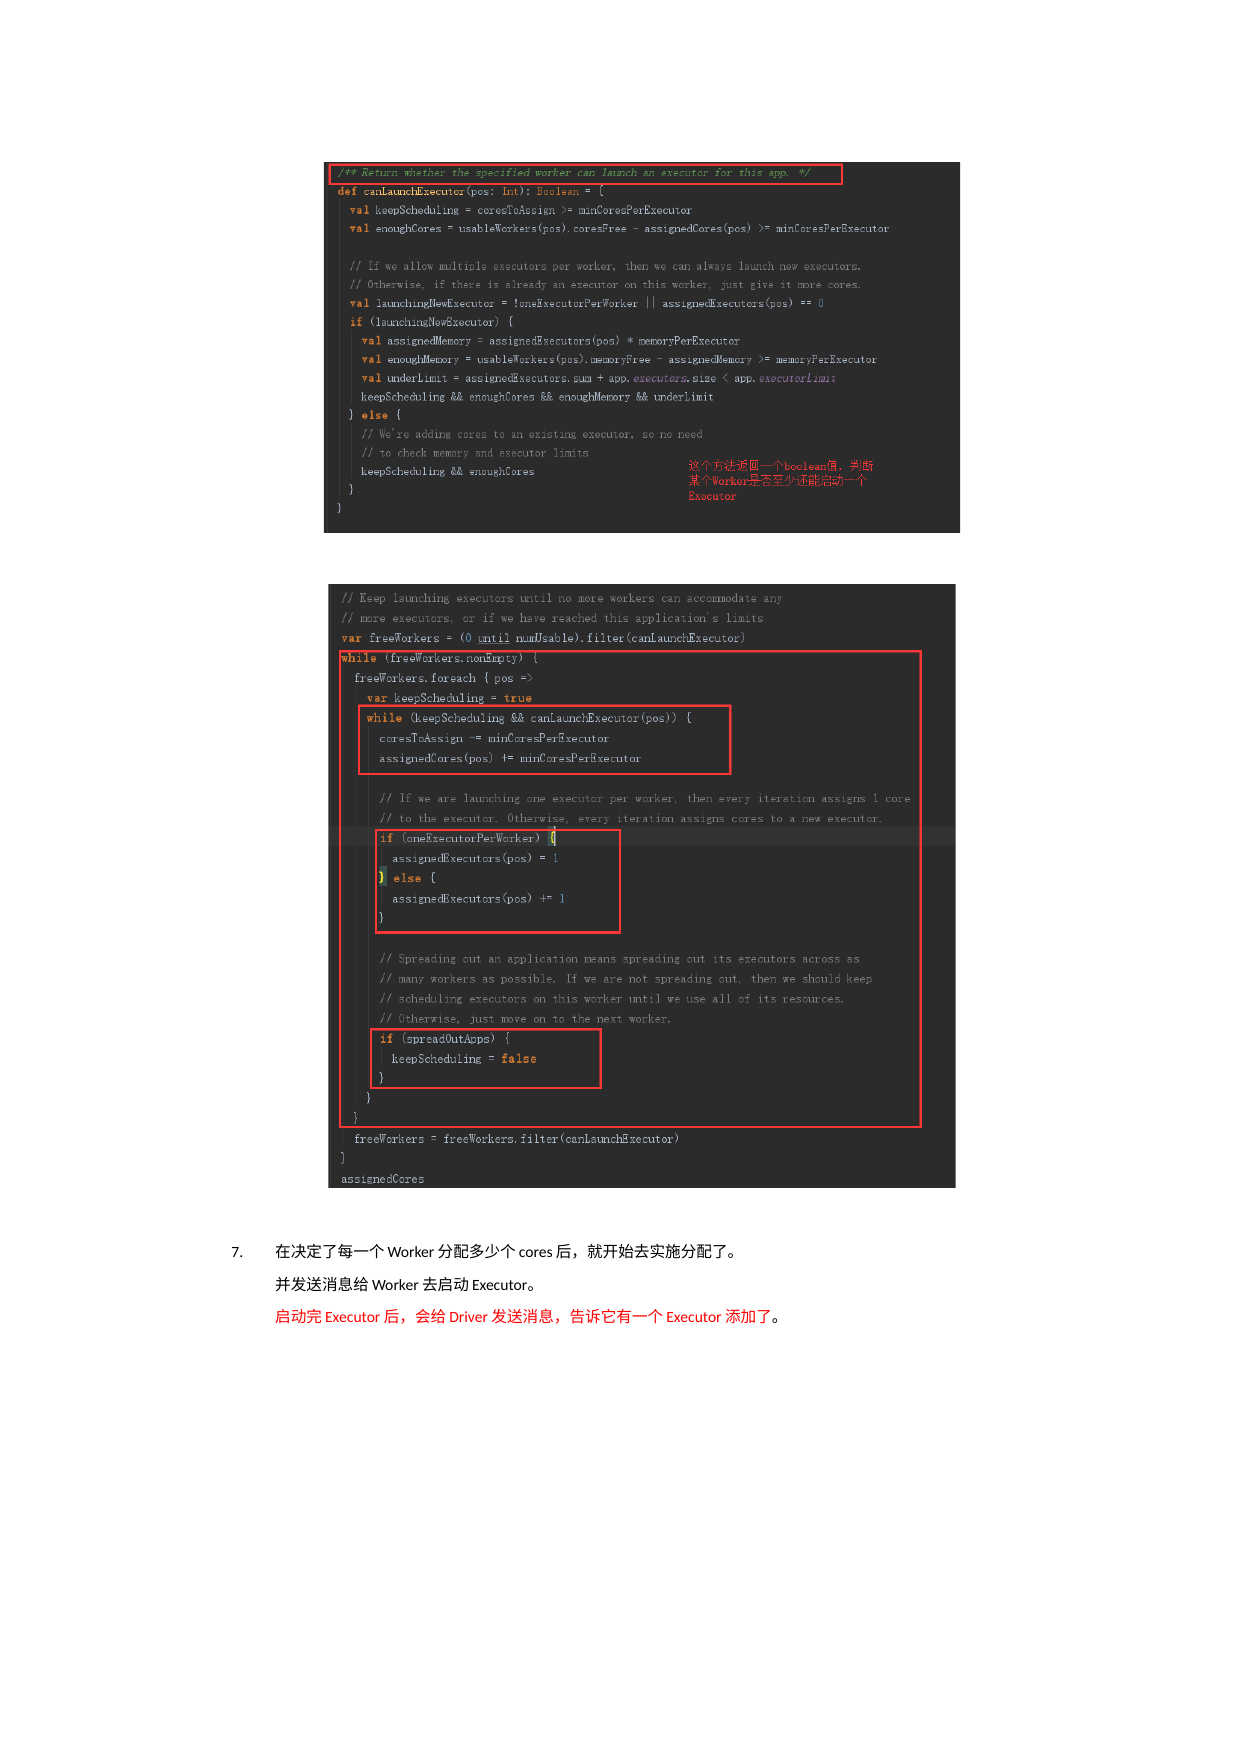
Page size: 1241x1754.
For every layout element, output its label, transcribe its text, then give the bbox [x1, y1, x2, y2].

list 在决定了每一个Worker分配多少个cores后，就开始去实施分配了。 [187, 1234, 1053, 1267]
picture [323, 162, 961, 533]
list 并发送消息给Worker去启动Executor。 [231, 1267, 1053, 1299]
list 启动完Executor后，会给Driver发送消息，告诉它有一个Executor添加了。 [231, 1299, 1053, 1332]
picture [328, 584, 956, 1188]
